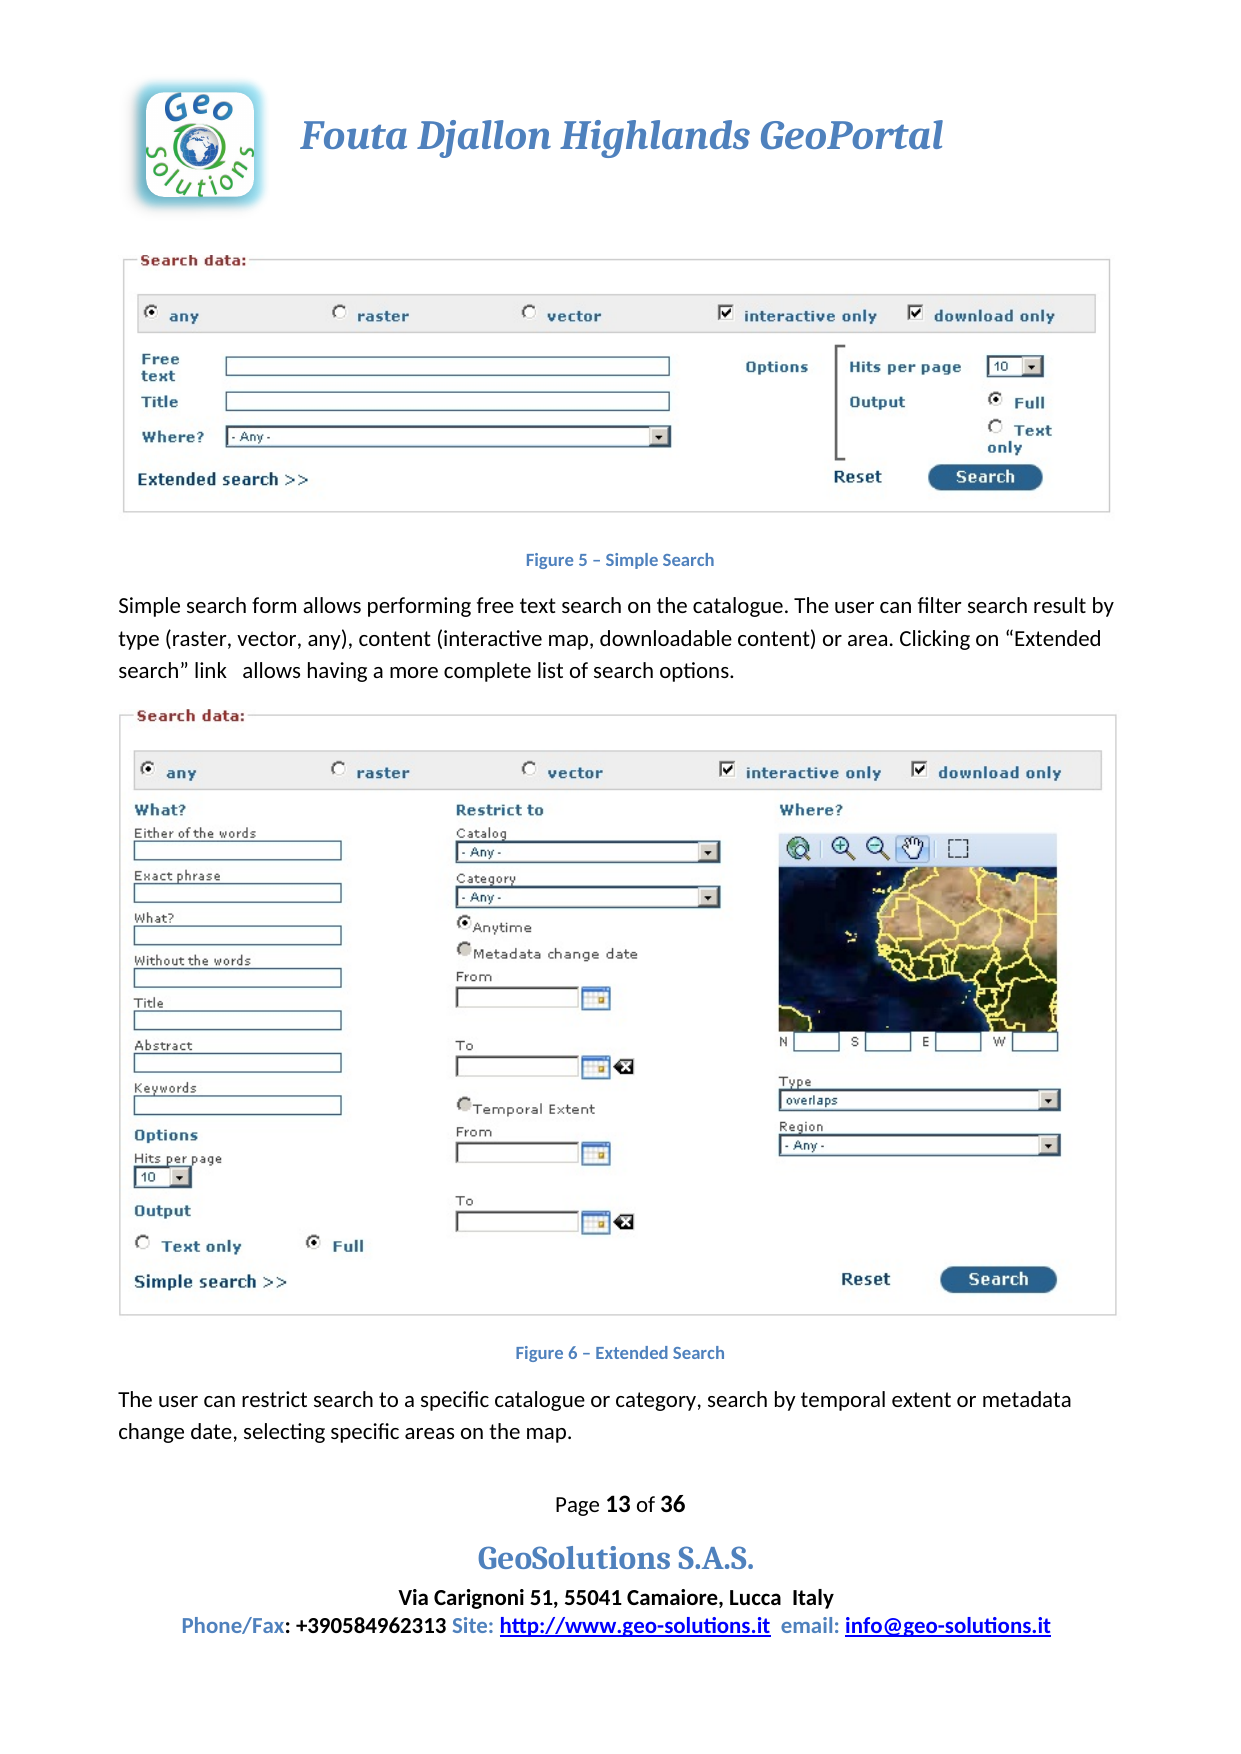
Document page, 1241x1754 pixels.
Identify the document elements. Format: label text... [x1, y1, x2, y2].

text Figure 5 – Simple Search [118, 548, 1122, 571]
text Figure 6 – Extended Search [118, 1342, 1122, 1364]
picture [118, 255, 1115, 523]
text The user can restrict search to a specific catalogue or category, search by temporal extent or metadata change date, selecting specific areas on the map. [118, 1385, 1122, 1446]
picture [118, 709, 1122, 1321]
text Simple search form allows performing free text search on the catalogue. The user can filter search result by type (raster, vector, any), content (interactive map, downloadable content) or area. Clicking on “Extended search” link allows having a more complete list of search options. [118, 592, 1122, 684]
picture [146, 92, 254, 197]
